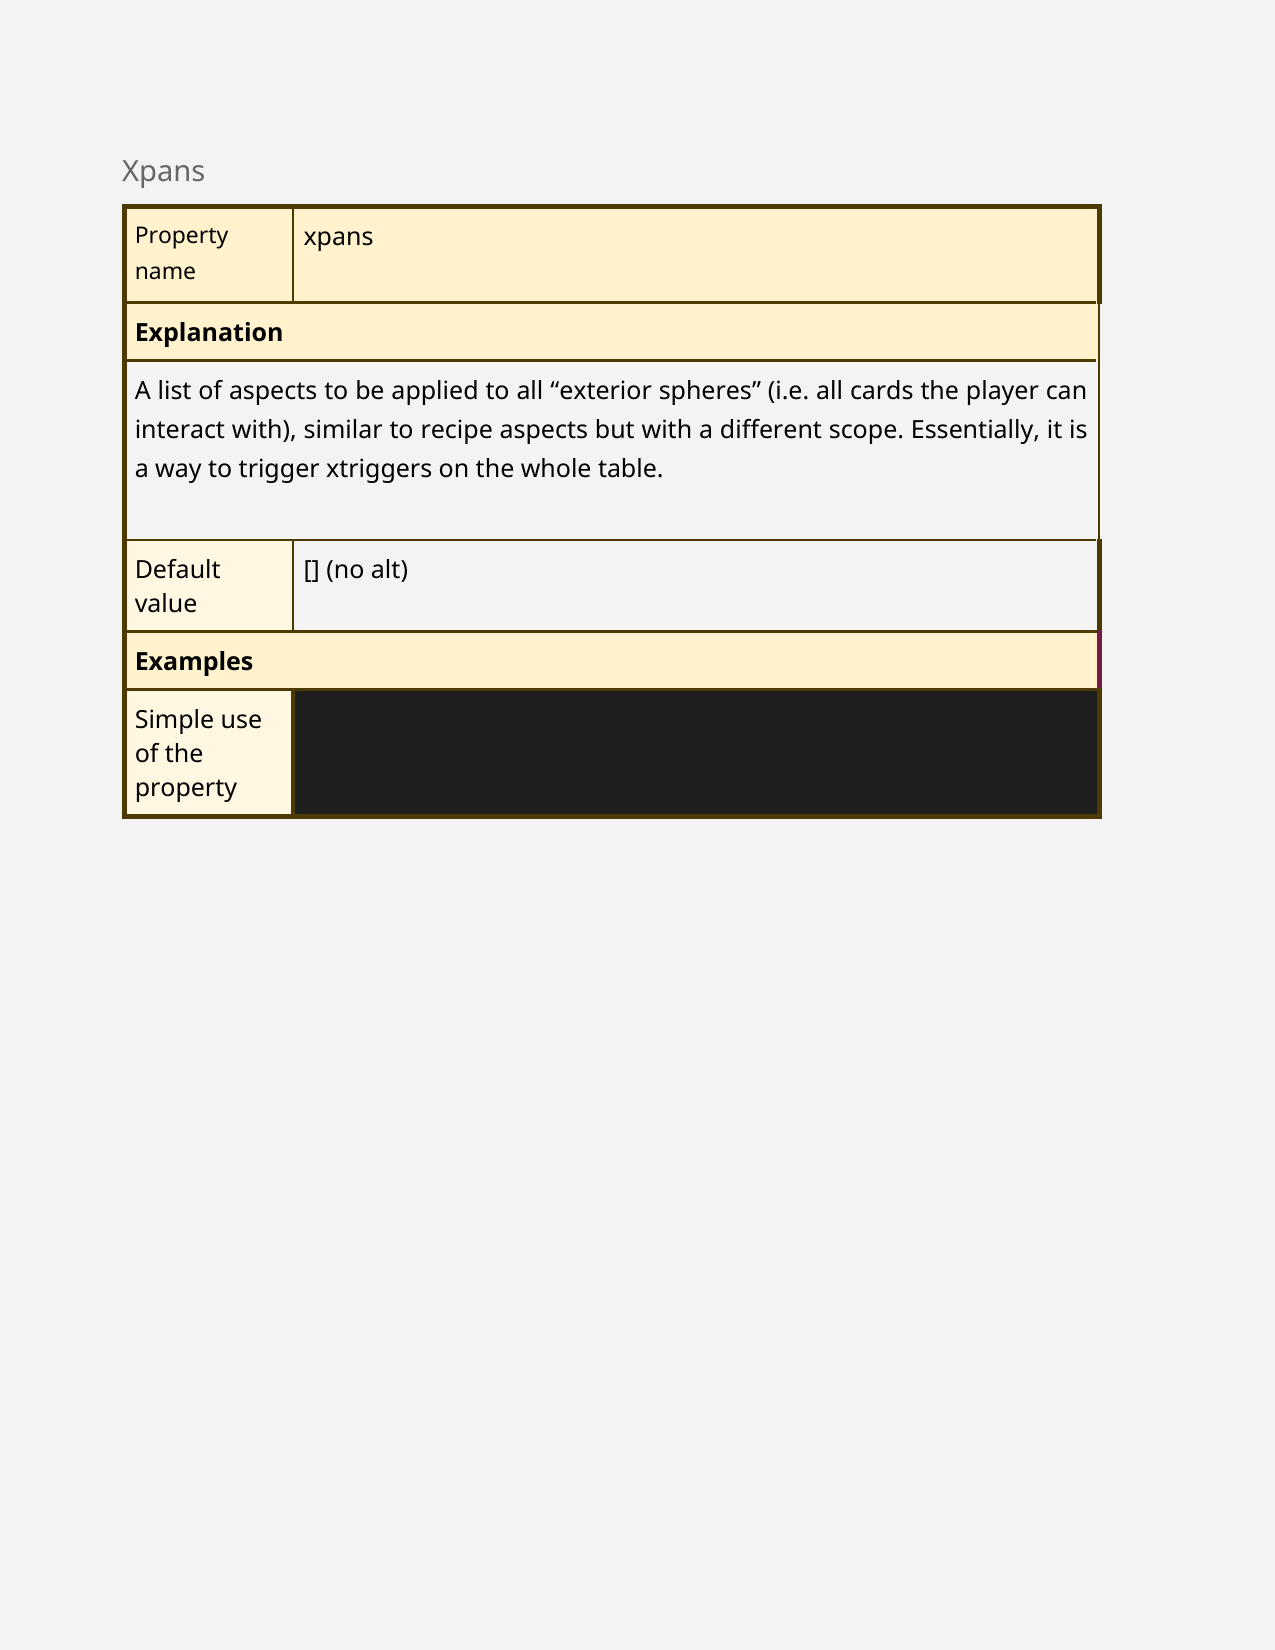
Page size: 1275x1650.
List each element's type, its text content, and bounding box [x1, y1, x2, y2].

table_cell Examples [127, 633, 1097, 688]
table_cell A list of aspects to be applied to all “exterior spheres” (i.e. all cards the player can interact with), similar to recipe aspects but with a different scope. Essentially, it is a way to trigger xtriggers on the whole table. [127, 359, 1098, 539]
table_cell [295, 691, 1097, 814]
table_header xpans [294, 209, 1097, 301]
table_header Property name [127, 209, 292, 301]
table_cell [] (no alt) [294, 539, 1097, 630]
subtitle Xpans [122, 150, 1125, 190]
table_cell Default value [127, 541, 292, 630]
table_cell Explanation [127, 301, 1098, 359]
table_cell Simple use of the property [127, 691, 291, 814]
